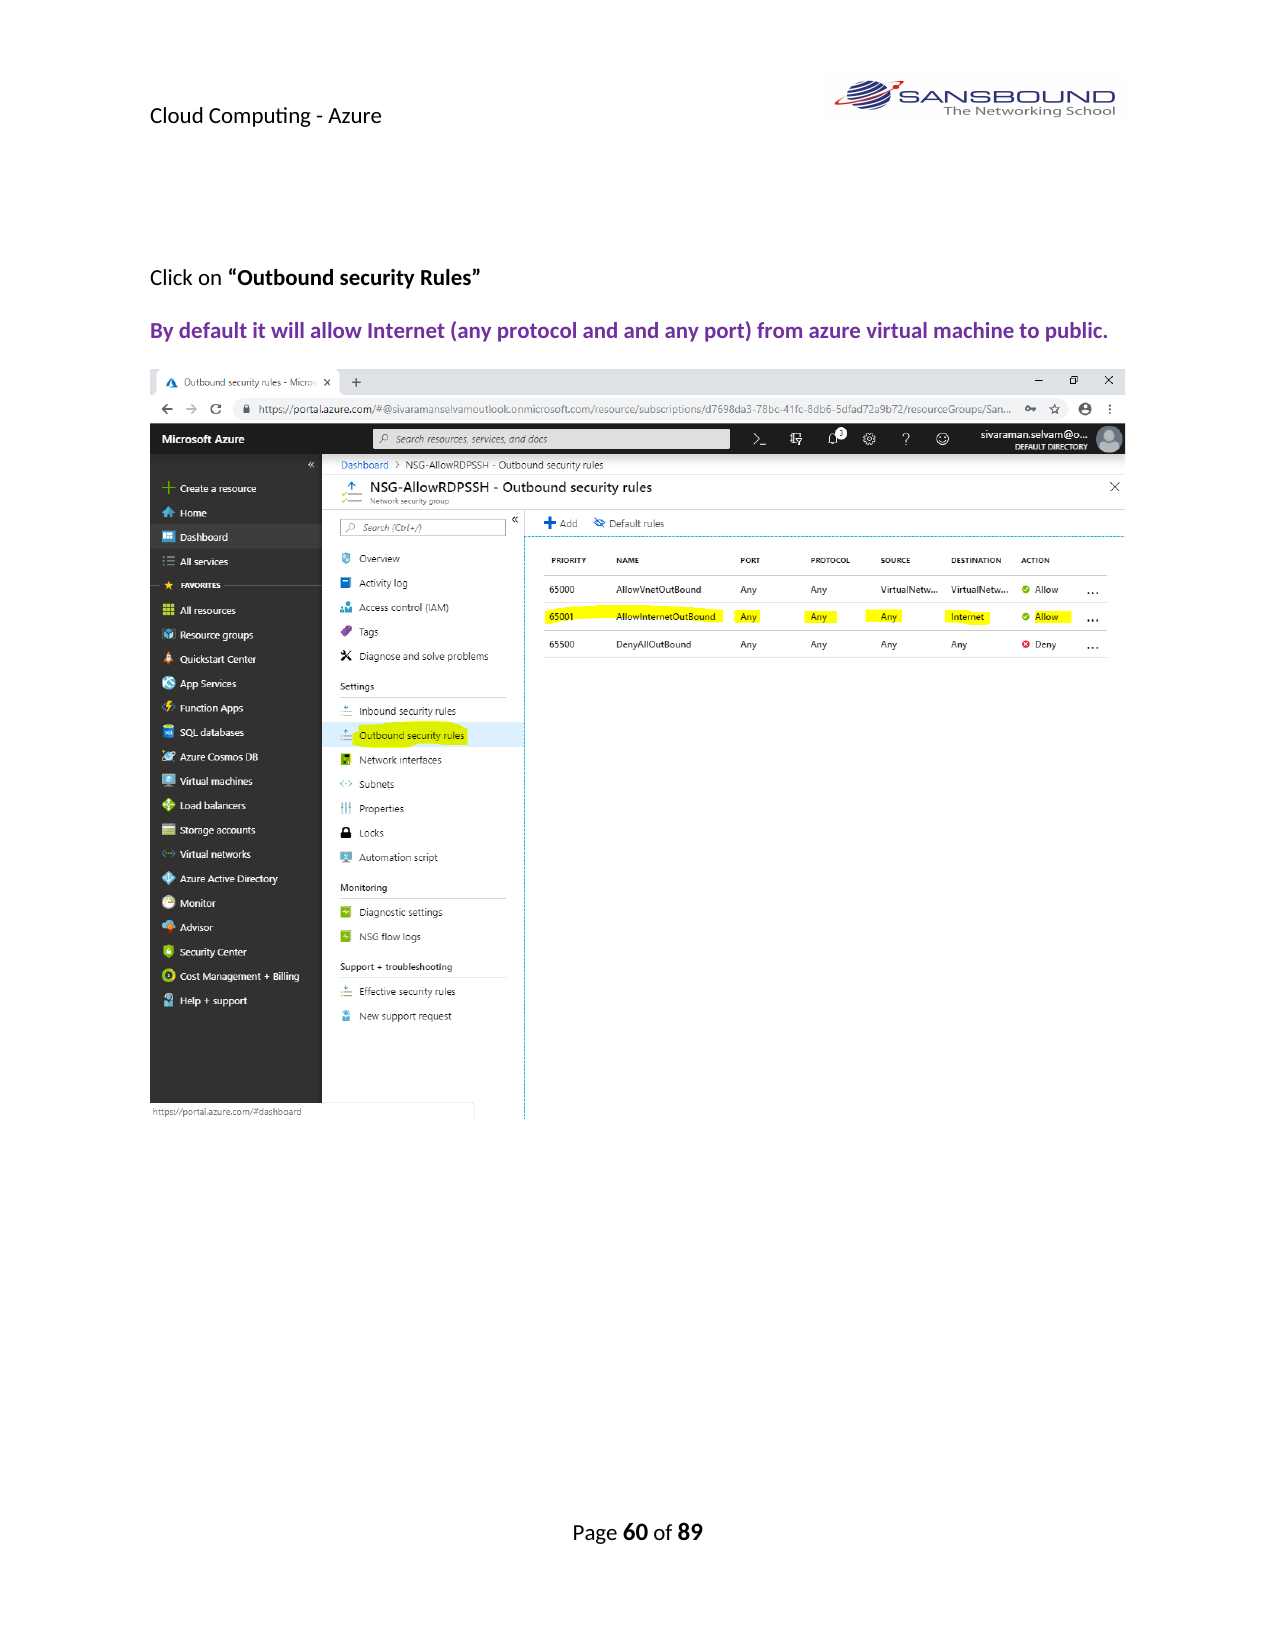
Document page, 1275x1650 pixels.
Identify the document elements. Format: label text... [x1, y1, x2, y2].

picture [823, 75, 1125, 124]
text Click on “Outbound security Rules” [150, 263, 1125, 291]
picture [150, 369, 1125, 1119]
text By default it will allow Internet (any protocol and and any port) from azure virtual machine to public. [150, 316, 1125, 344]
